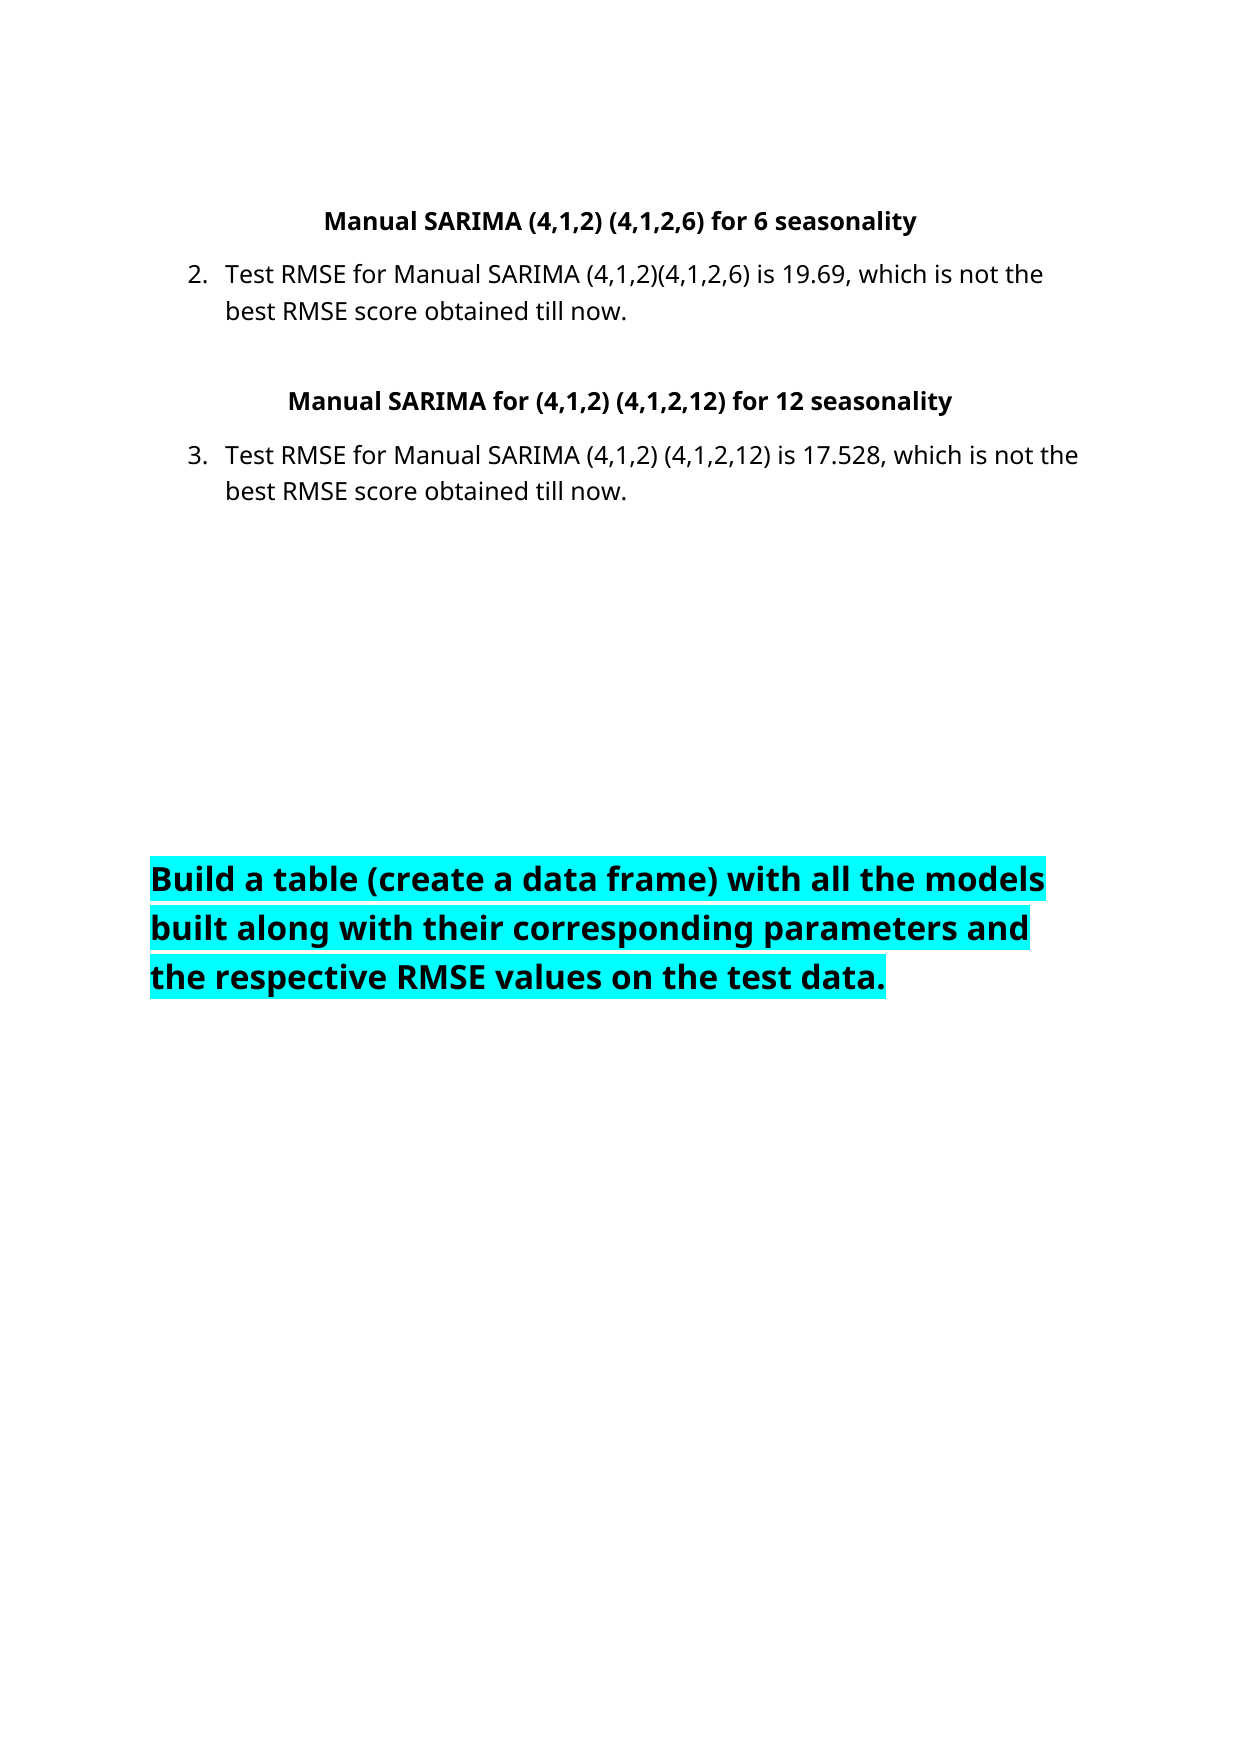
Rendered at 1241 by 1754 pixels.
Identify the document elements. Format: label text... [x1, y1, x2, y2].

text Build a table (create a data frame) with all the models built along with their corresponding parameters and the respective RMSE values on the test data. [150, 856, 1090, 999]
list Test RMSE for Manual SARIMA (4,1,2) (4,1,2,12) is 17.528, which is not the best RMSE score obtained till now. [187, 437, 1090, 508]
list Test RMSE for Manual SARIMA (4,1,2)(4,1,2,6) is 19.69, which is not the best RMSE score obtained till now. [187, 257, 1090, 328]
text Manual SARIMA for (4,1,2) (4,1,2,12) for 12 seasonality [150, 384, 1090, 418]
text Manual SARIMA (4,1,2) (4,1,2,6) for 6 seasonality [150, 203, 1090, 237]
